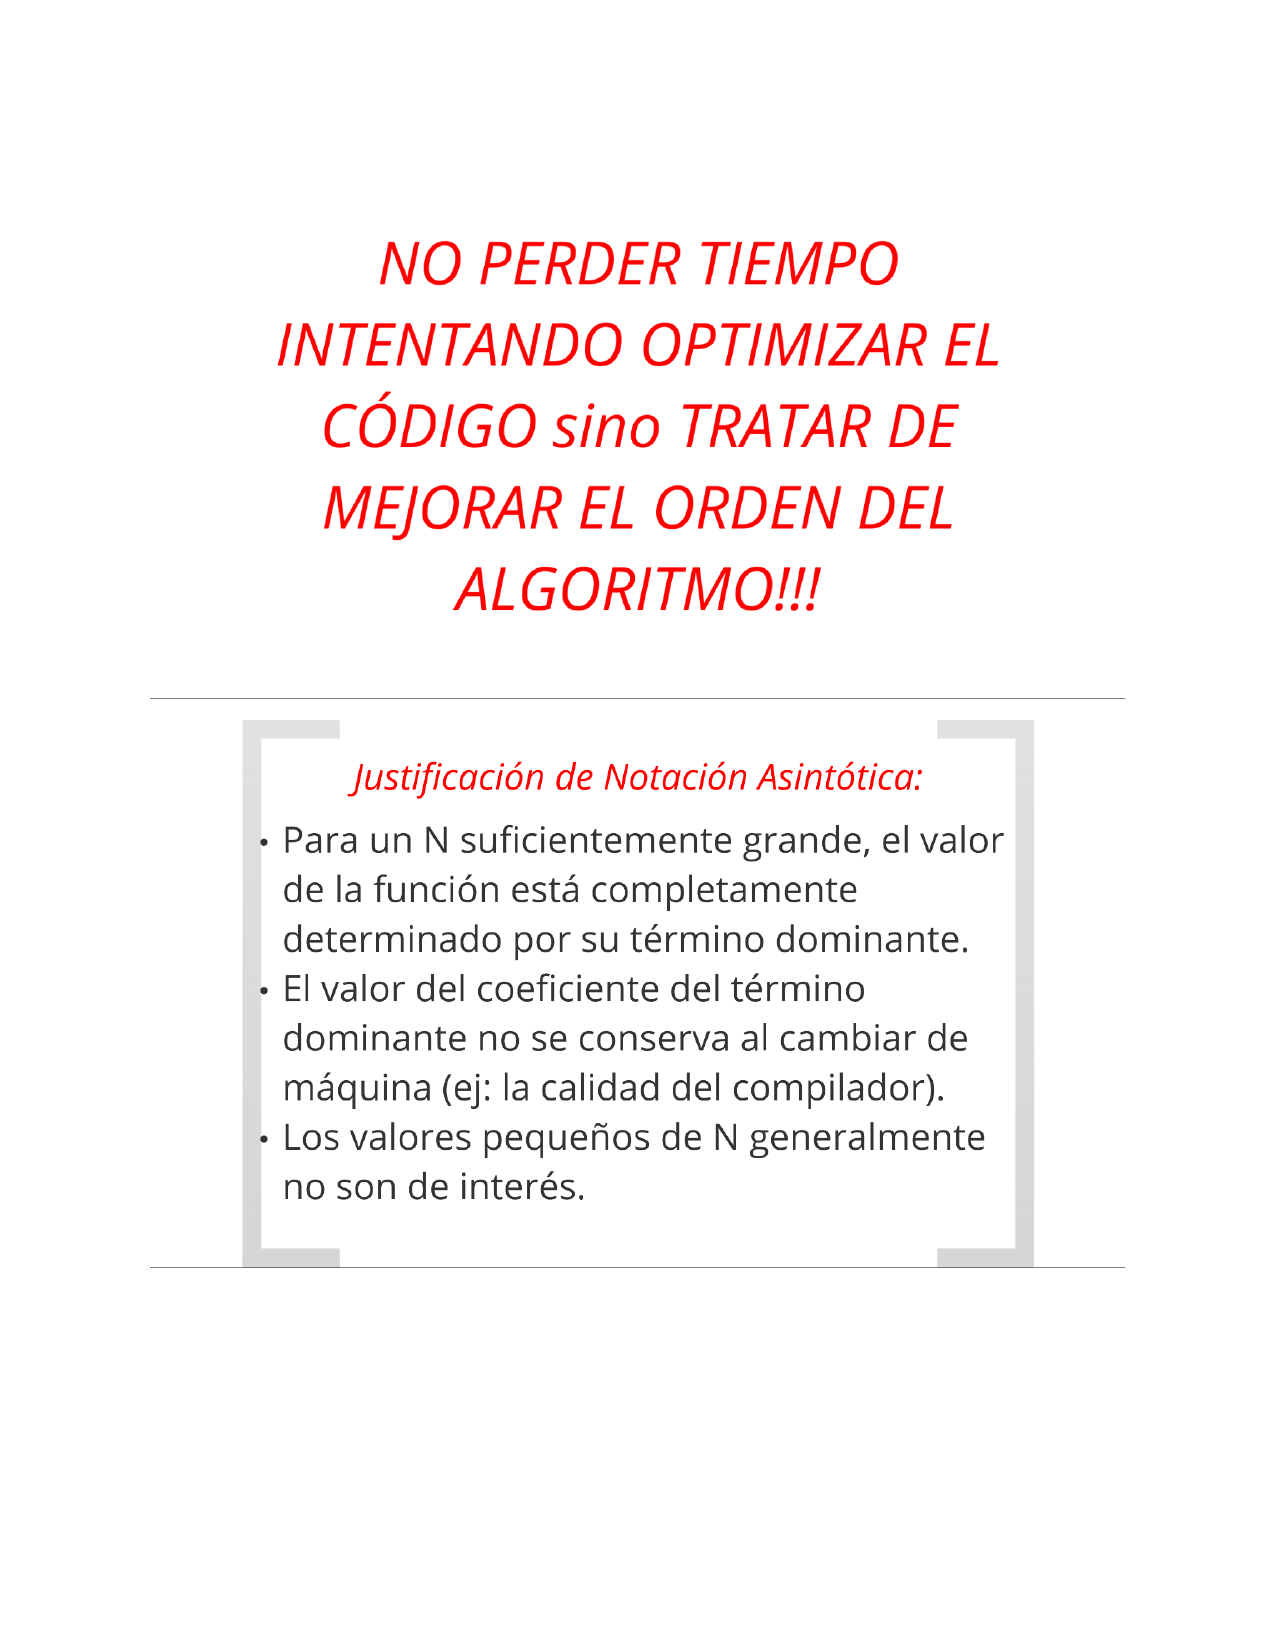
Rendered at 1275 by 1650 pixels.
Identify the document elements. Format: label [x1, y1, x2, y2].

picture [150, 720, 1125, 1268]
picture [150, 150, 1125, 699]
